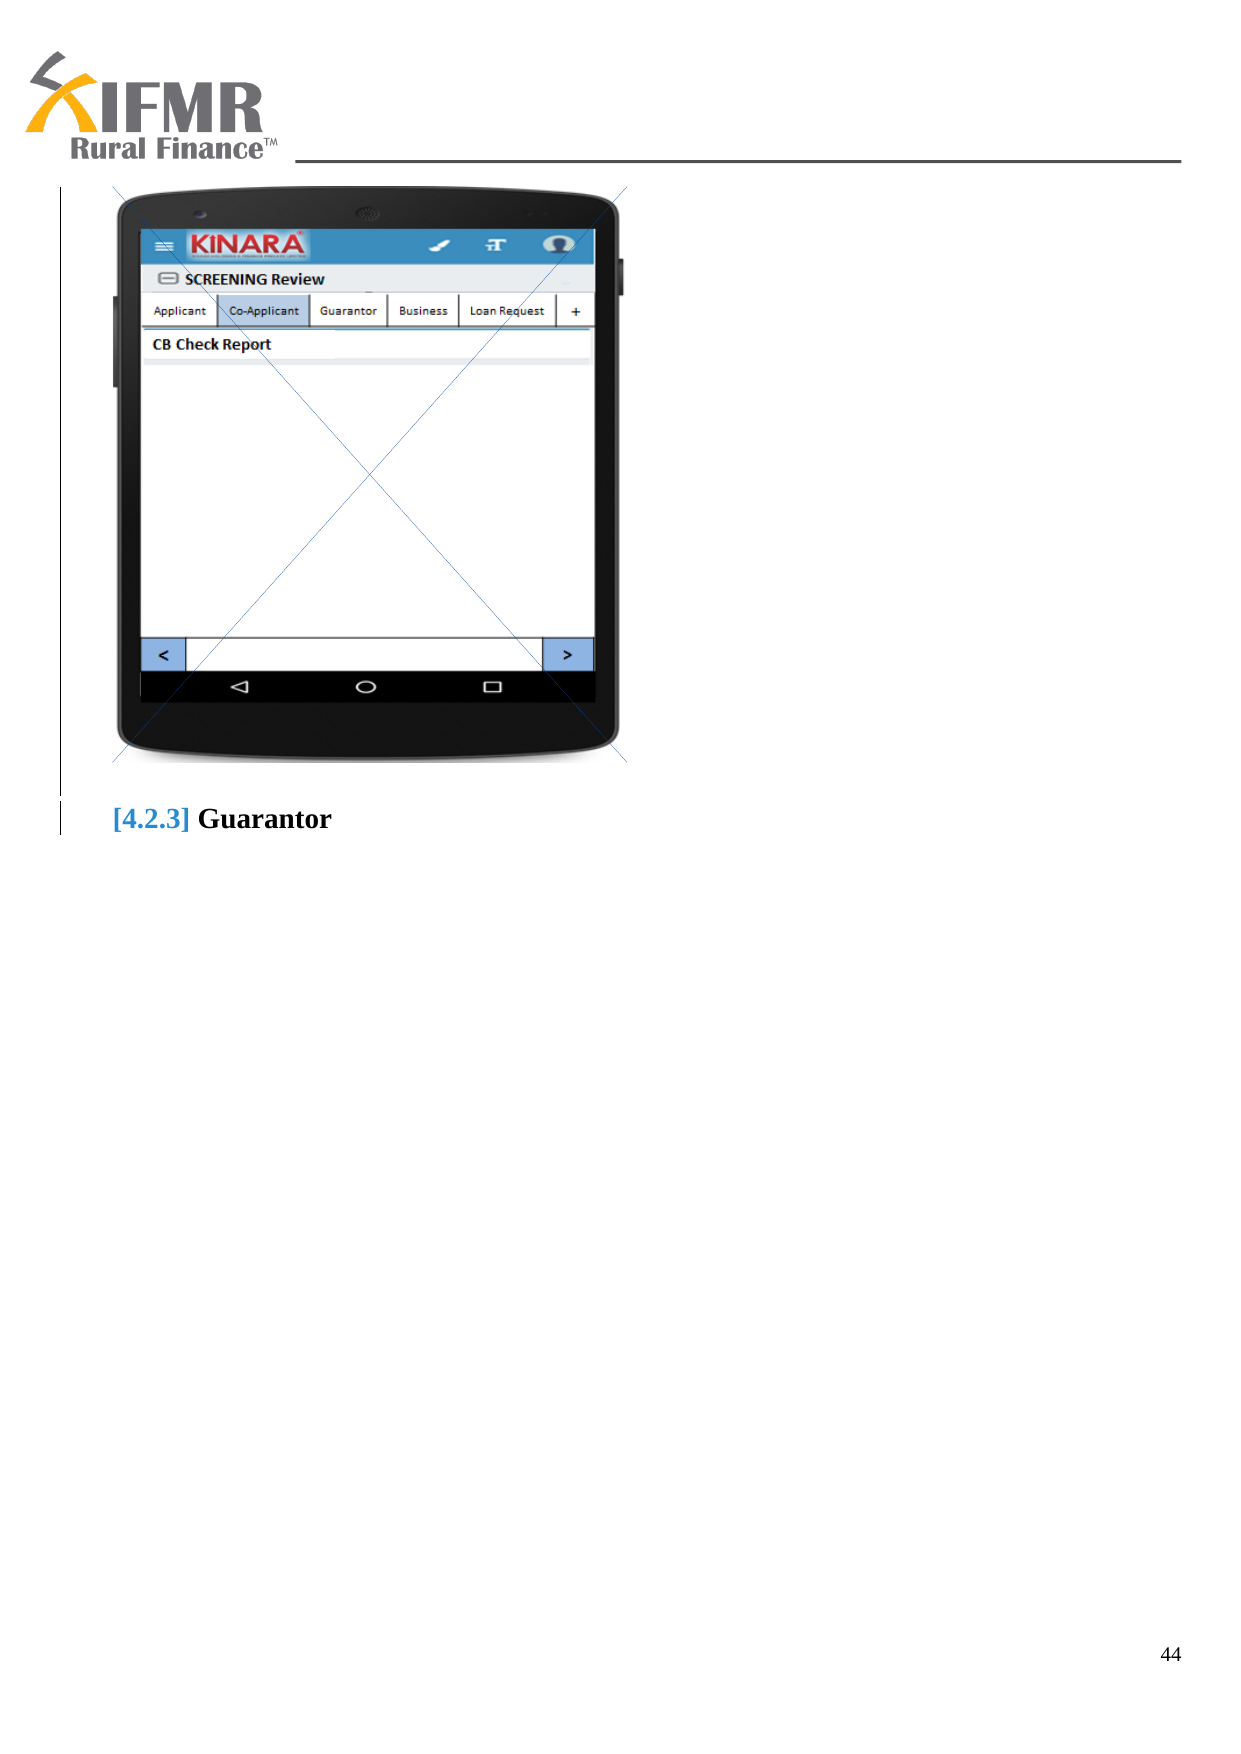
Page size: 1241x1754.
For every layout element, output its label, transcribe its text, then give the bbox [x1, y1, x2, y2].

picture [114, 186, 626, 473]
picture [18, 45, 284, 166]
picture [113, 476, 626, 763]
list Guarantor [112, 801, 1181, 834]
picture [112, 188, 369, 761]
picture [371, 187, 628, 762]
